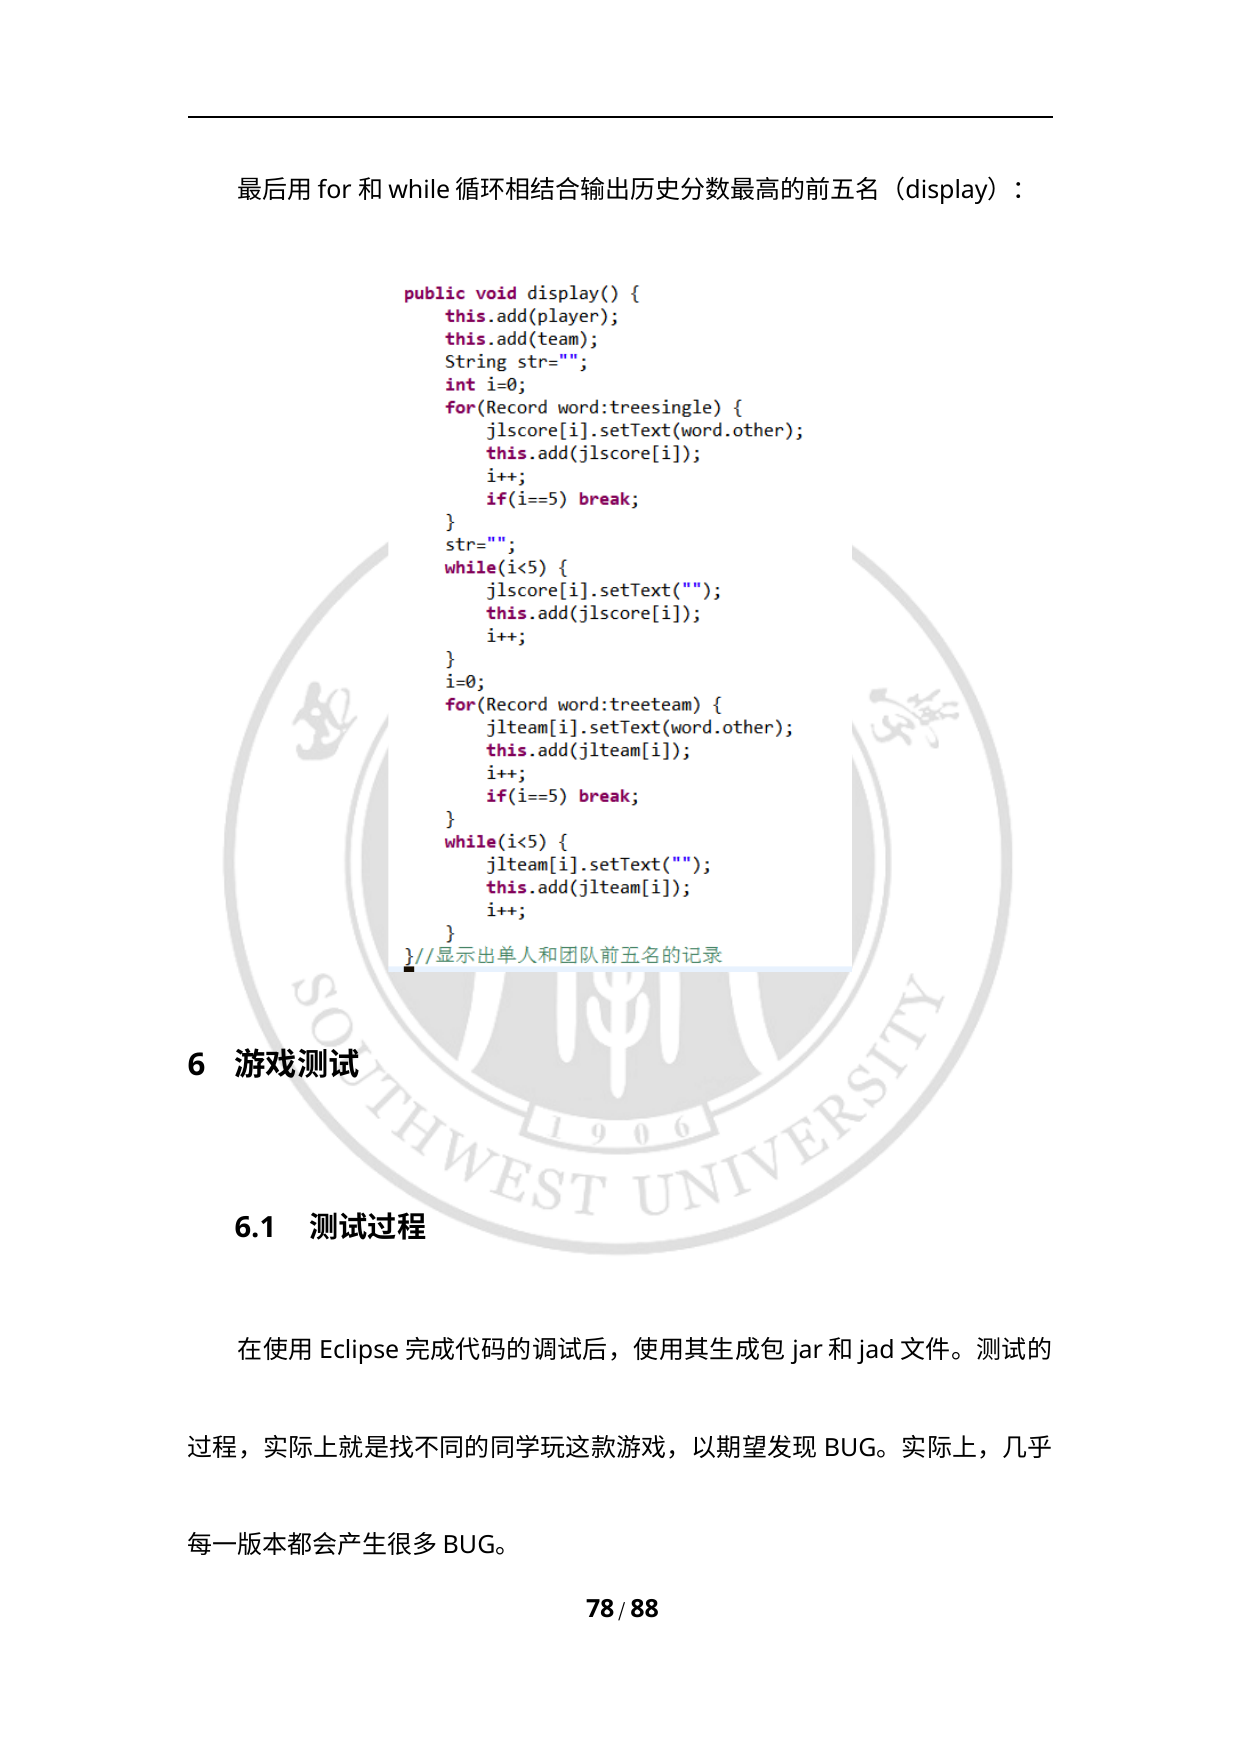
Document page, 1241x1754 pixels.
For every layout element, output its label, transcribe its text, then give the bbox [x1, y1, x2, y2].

list 在使用Eclipse完成代码的调试后，使用其生成包jar和jad文件。测试的过程，实际上就是找不同的同学玩这款游戏，以期望发现BUG。实际上，几乎每一版本都会产生很多BUG。 [187, 1315, 1053, 1575]
picture [187, 1094, 1053, 1286]
subtitle 游戏测试 [187, 1029, 1053, 1094]
picture [187, 263, 1053, 1029]
text 最后用for 和while循环相结合输出历史分数最高的前五名（display）： [187, 156, 1053, 221]
subtitle 测试过程 [234, 1192, 1053, 1257]
